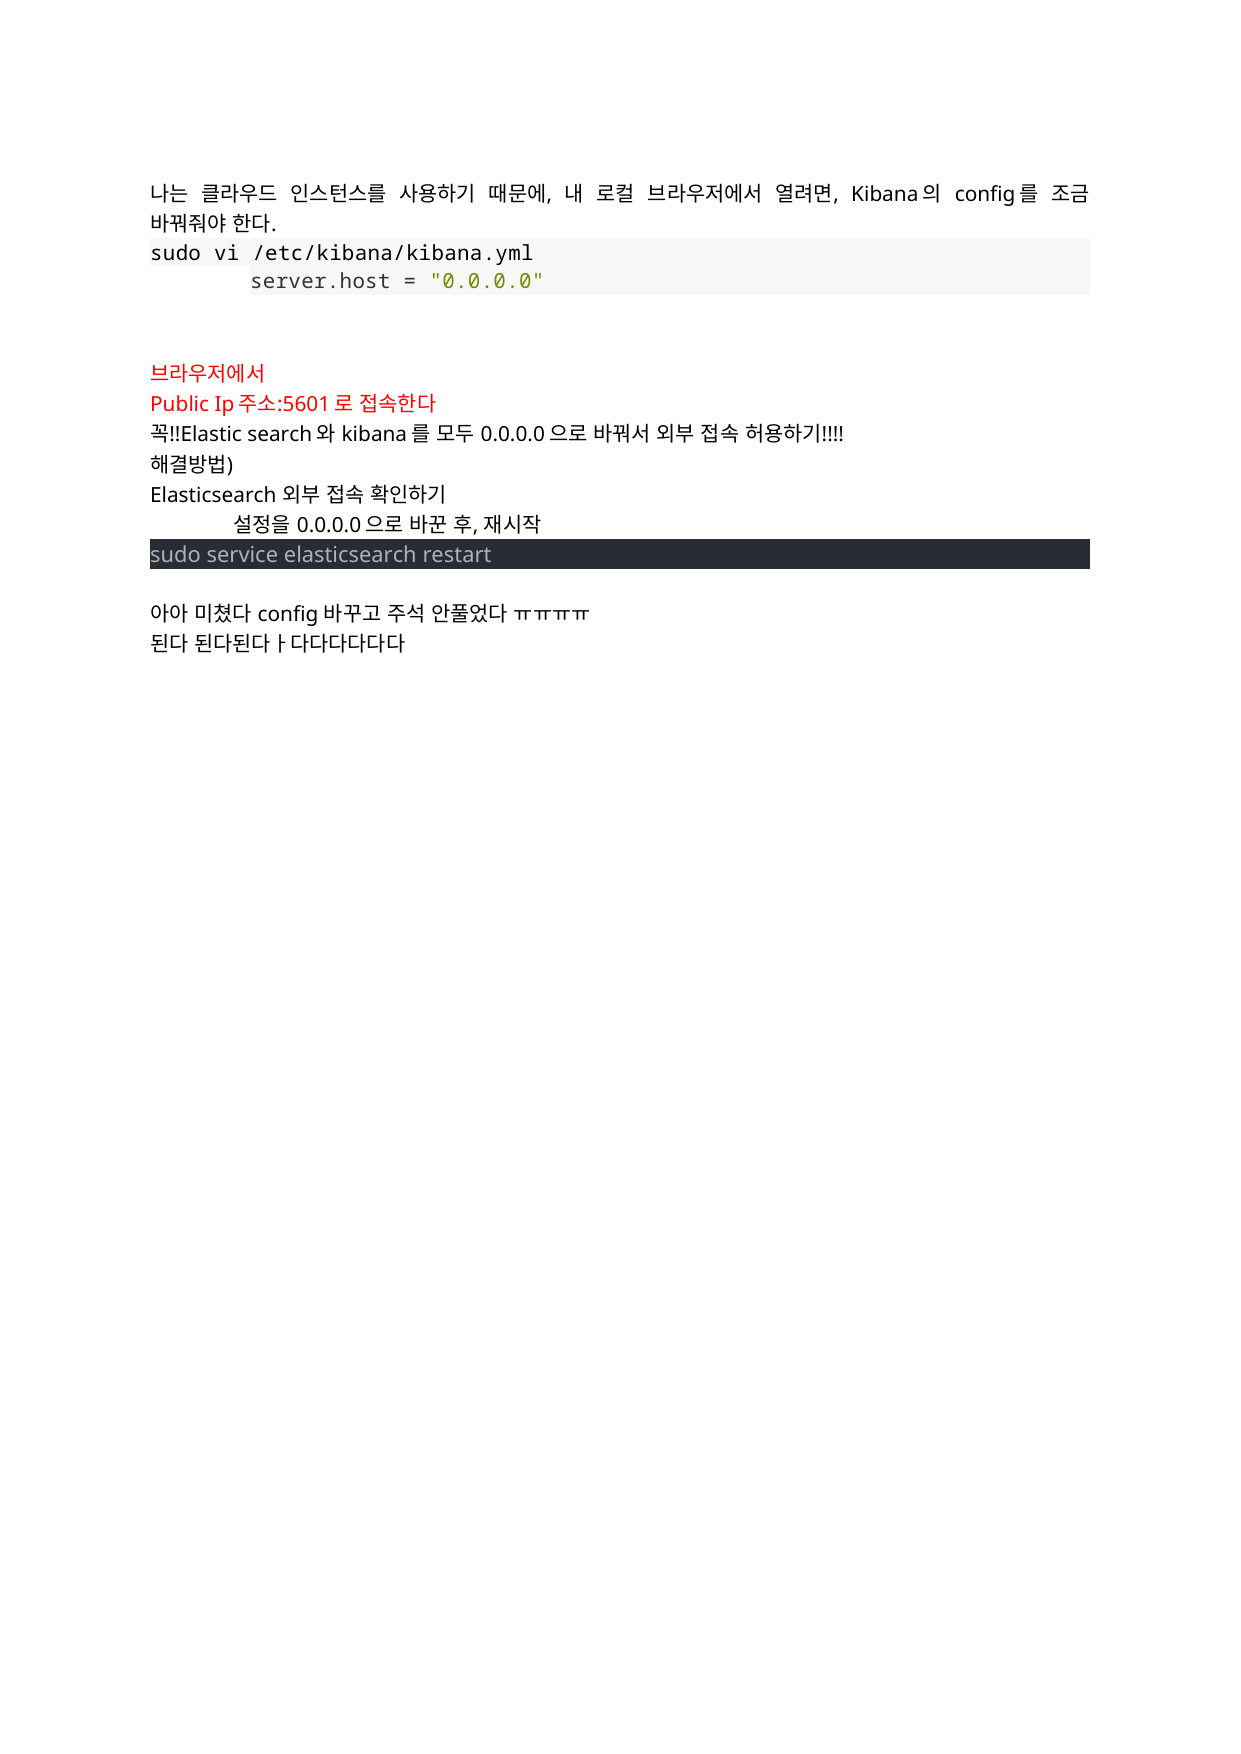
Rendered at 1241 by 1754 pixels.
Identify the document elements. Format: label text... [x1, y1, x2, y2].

text 해결방법) [150, 448, 1090, 478]
text 꼭!!Elastic search와 kibana를 모두 0.0.0.0으로 바꿔서 외부 접속 허용하기!!!! [150, 418, 1090, 448]
text 나는 클라우드 인스턴스를 사용하기 때문에, 내 로컬 브라우저에서 열려면, Kibana의 config를 조금 바꿔줘야 한다. [150, 177, 1090, 238]
text sudo vi /etc/kibana/kibana.yml [150, 238, 1090, 266]
text 된다 된다된다ㅏ다다다다다다 [150, 627, 1090, 658]
text 설정을 0.0.0.0으로 바꾼 후, 재시작 [150, 509, 1090, 539]
text 브라우저에서 [150, 357, 1090, 387]
text sudo service elasticsearch restart [150, 539, 1090, 569]
text 아아 미쳤다 config 바꾸고 주석 안풀었다 ㅠㅠㅠㅠ [150, 597, 1090, 627]
text Public Ip주소:5601로 접속한다 [150, 387, 1090, 418]
text Elasticsearch 외부 접속 확인하기 [150, 478, 1090, 509]
text server.host = "0.0.0.0" [250, 266, 1090, 295]
